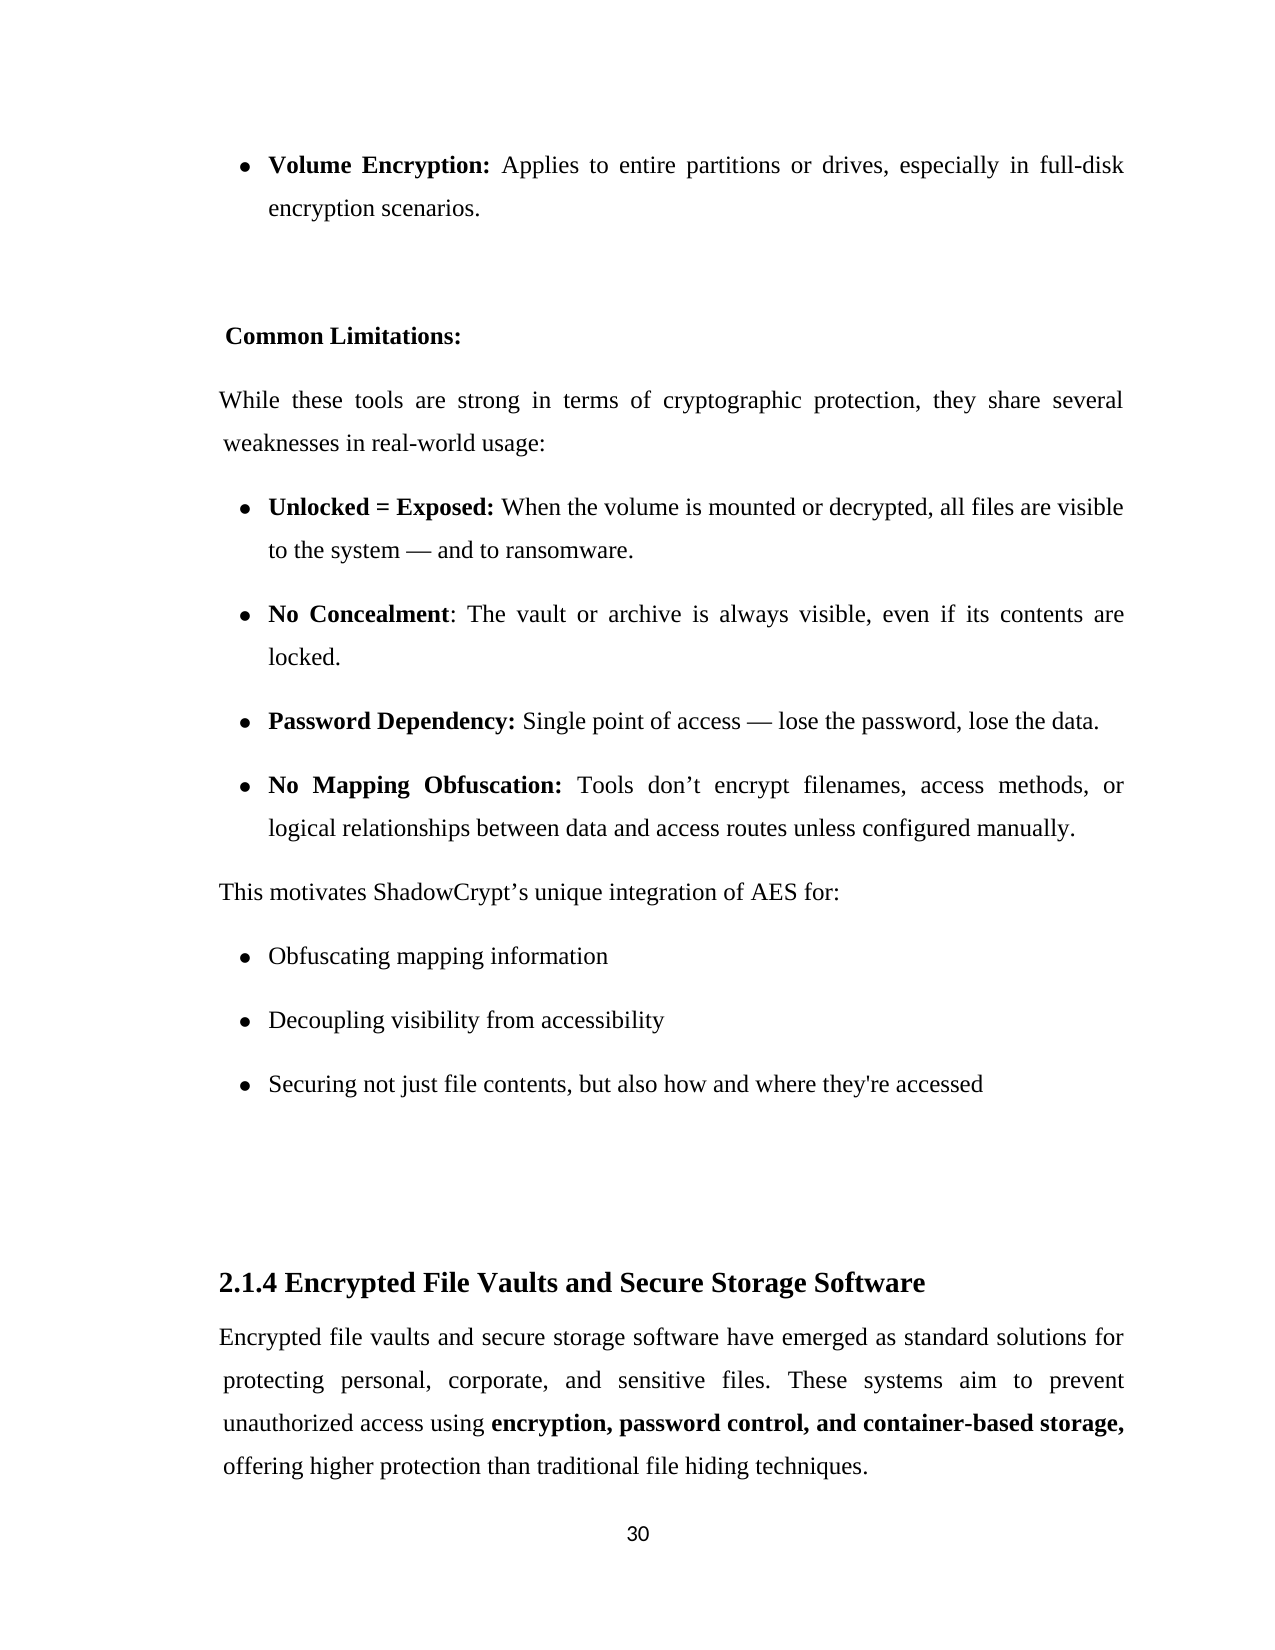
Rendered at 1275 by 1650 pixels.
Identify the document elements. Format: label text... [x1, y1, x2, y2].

list Securing not just file contents, but also how and where they're accessed [238, 1069, 1125, 1098]
text Common Limitations: [219, 321, 1125, 350]
list Unlocked = Exposed: When the volume is mounted or decrypted, all files are visible to the system — and to ransomware. [238, 492, 1125, 564]
list No Mapping Obfuscation: Tools don’t encrypt filenames, access methods, or logical relationships between data and access routes unless configured manually. [238, 770, 1125, 842]
text Encrypted file vaults and secure storage software have emerged as standard solutions for protecting personal, corporate, and sensitive files. These systems aim to prevent unauthorized access using encryption, password control, and container-based storage, offering higher protection than traditional file hiding techniques. [219, 1322, 1125, 1480]
text This motivates ShadowCrypt’s unique integration of AES for: [219, 877, 1125, 906]
list Password Dependency: Single point of access — lose the password, lose the data. [238, 706, 1125, 735]
list No Concealment: The vault or archive is always visible, even if its contents are locked. [238, 599, 1125, 671]
text While these tools are strong in terms of cryptographic protection, they share several weaknesses in real-world usage: [219, 385, 1125, 457]
list Decoupling visibility from accessibility [238, 1005, 1125, 1034]
list Obfuscating mapping information [238, 941, 1125, 970]
subtitle 2.1.4 Encrypted File Vaults and Secure Storage Software [219, 1265, 1125, 1299]
list Volume Encryption: Applies to entire partitions or drives, especially in full-disk encryption scenarios. [238, 150, 1125, 222]
